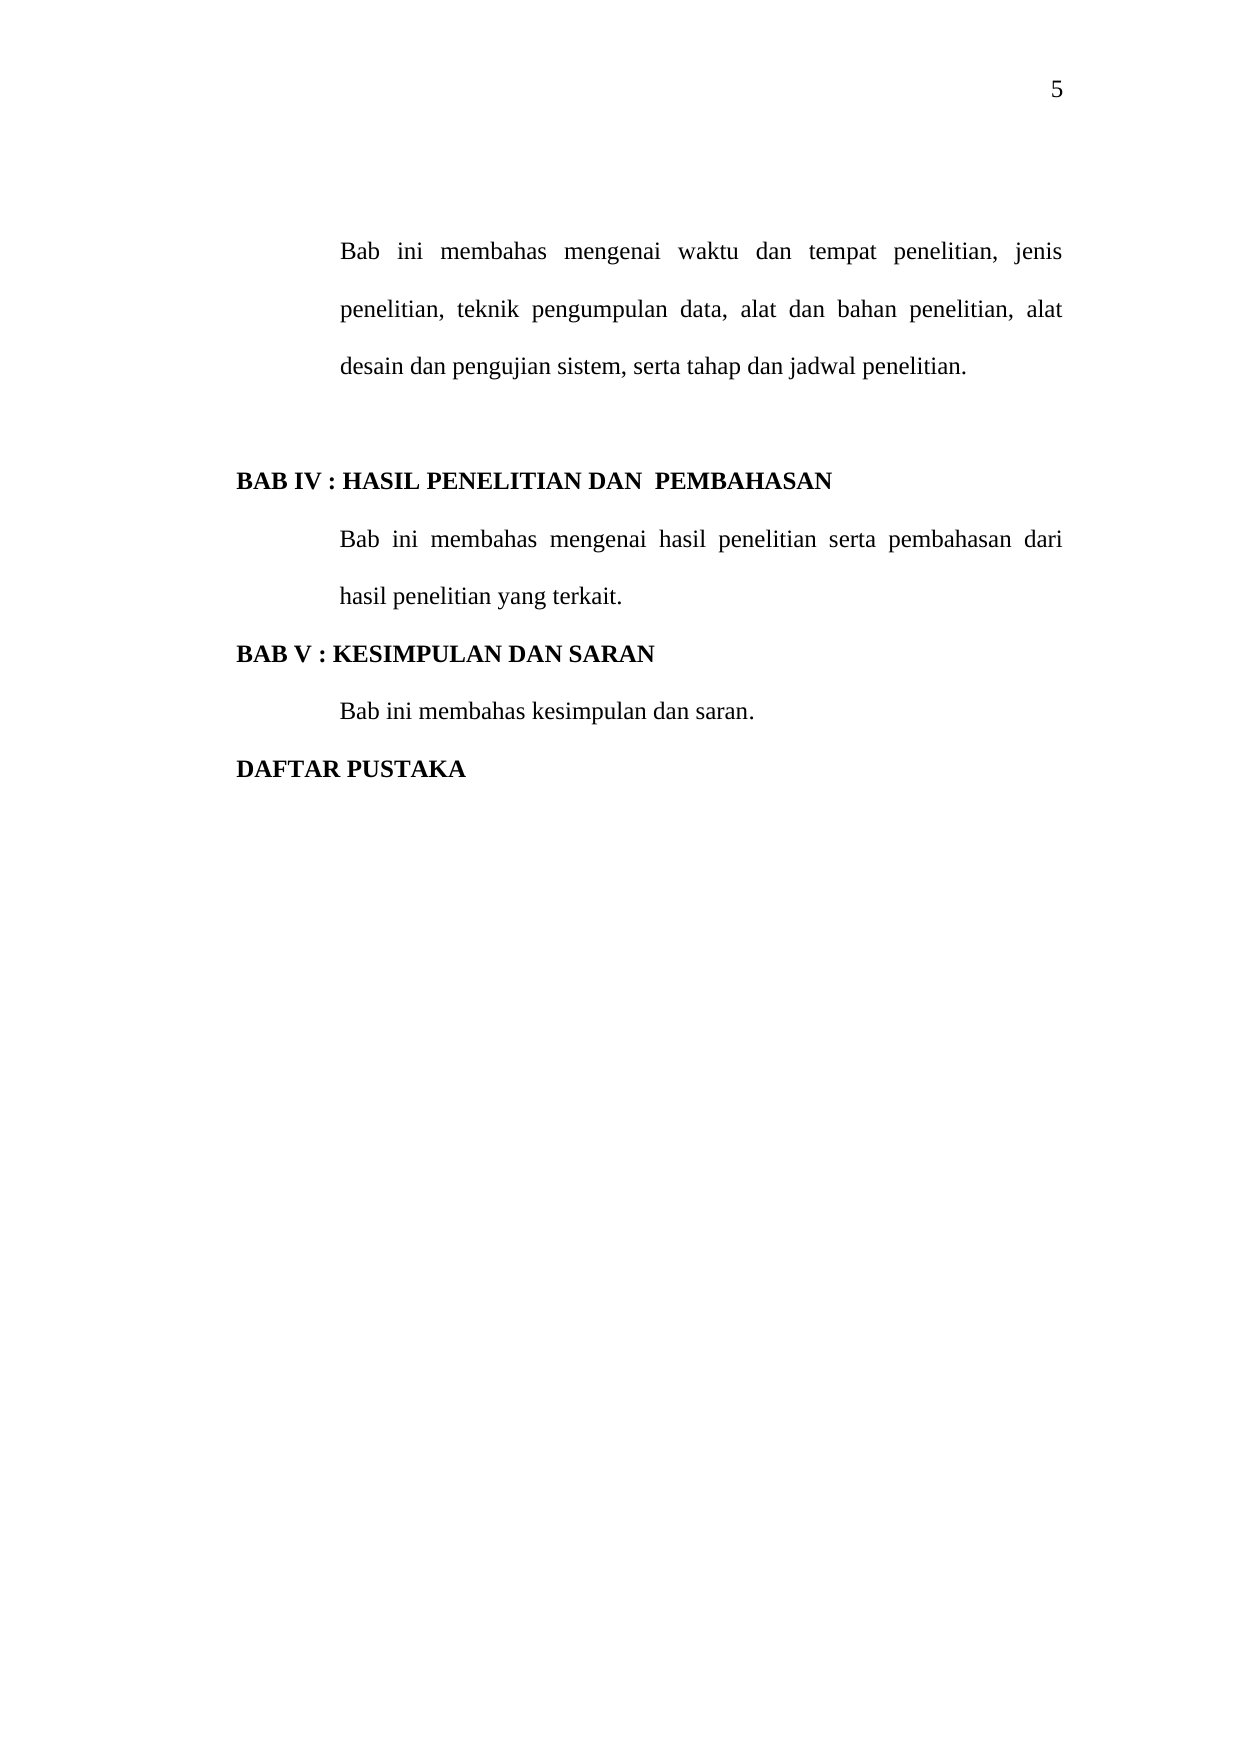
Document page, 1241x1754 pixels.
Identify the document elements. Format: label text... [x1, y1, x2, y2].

text BAB V : KESIMPULAN DAN SARAN [236, 639, 1063, 667]
text Bab ini membahas kesimpulan dan saran. [339, 696, 1063, 725]
text Bab ini membahas mengenai waktu dan tempat penelitian, jenis penelitian, teknik pengumpulan data, alat dan bahan penelitian, alat desain dan pengujian sistem, serta tahap dan jadwal penelitian. [340, 236, 1063, 380]
text Bab ini membahas mengenai hasil penelitian serta pembahasan dari hasil penelitian yang terkait. [339, 524, 1063, 610]
text BAB IV : HASIL PENELITIAN DAN PEMBAHASAN [236, 466, 1063, 495]
text DAFTAR PUSTAKA [236, 754, 1063, 782]
